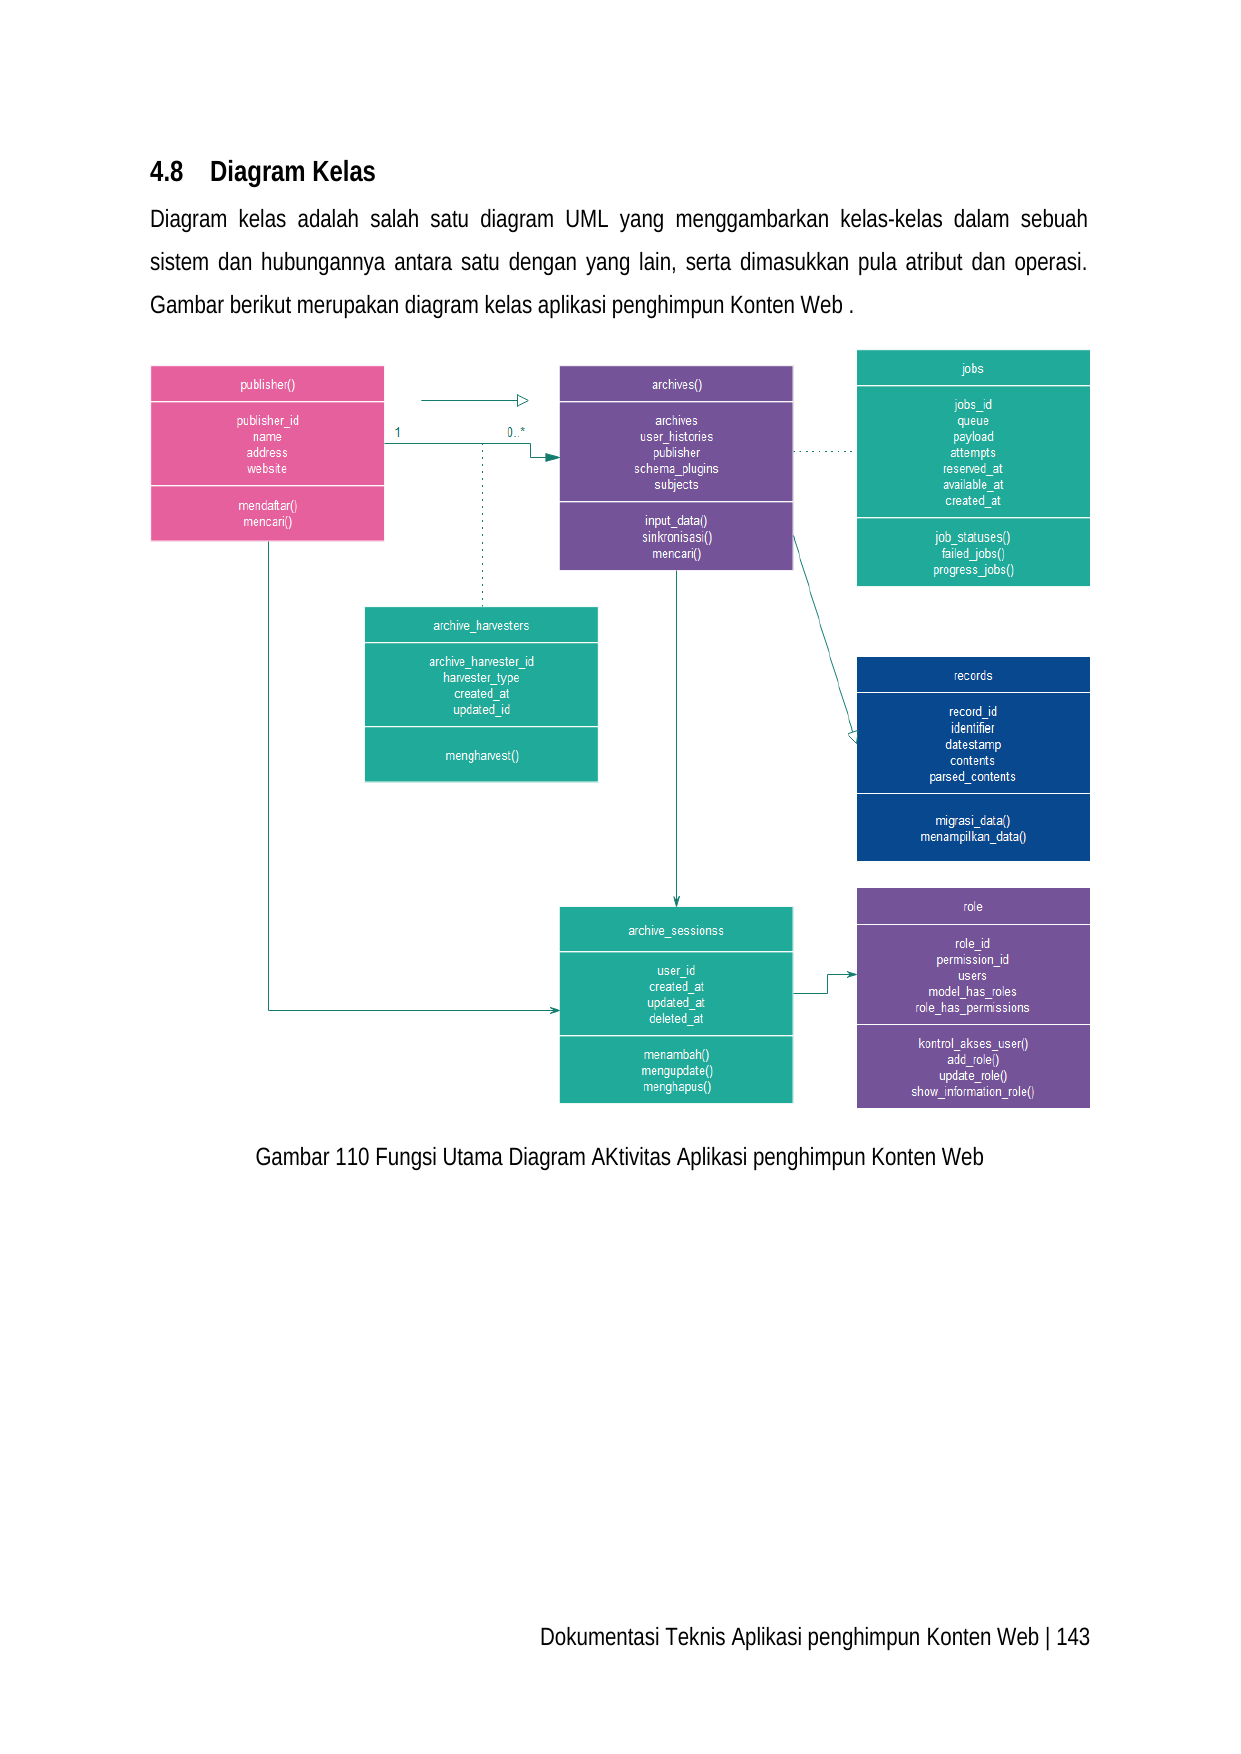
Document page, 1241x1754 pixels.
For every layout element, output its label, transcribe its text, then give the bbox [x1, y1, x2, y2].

picture [150, 349, 1091, 1111]
text Diagram kelas adalah salah satu diagram UML yang menggambarkan kelas-kelas dalam sebuah sistem dan hubungannya antara satu dengan yang lain, serta dimasukkan pula atribut dan operasi. Gambar berikut merupakan diagram kelas aplikasi penghimpun Konten Web . [150, 204, 1090, 319]
text Gambar 110 Fungsi Utama Diagram AKtivitas Aplikasi penghimpun Konten Web [150, 1142, 1090, 1171]
subtitle Diagram Kelas [150, 154, 1090, 188]
